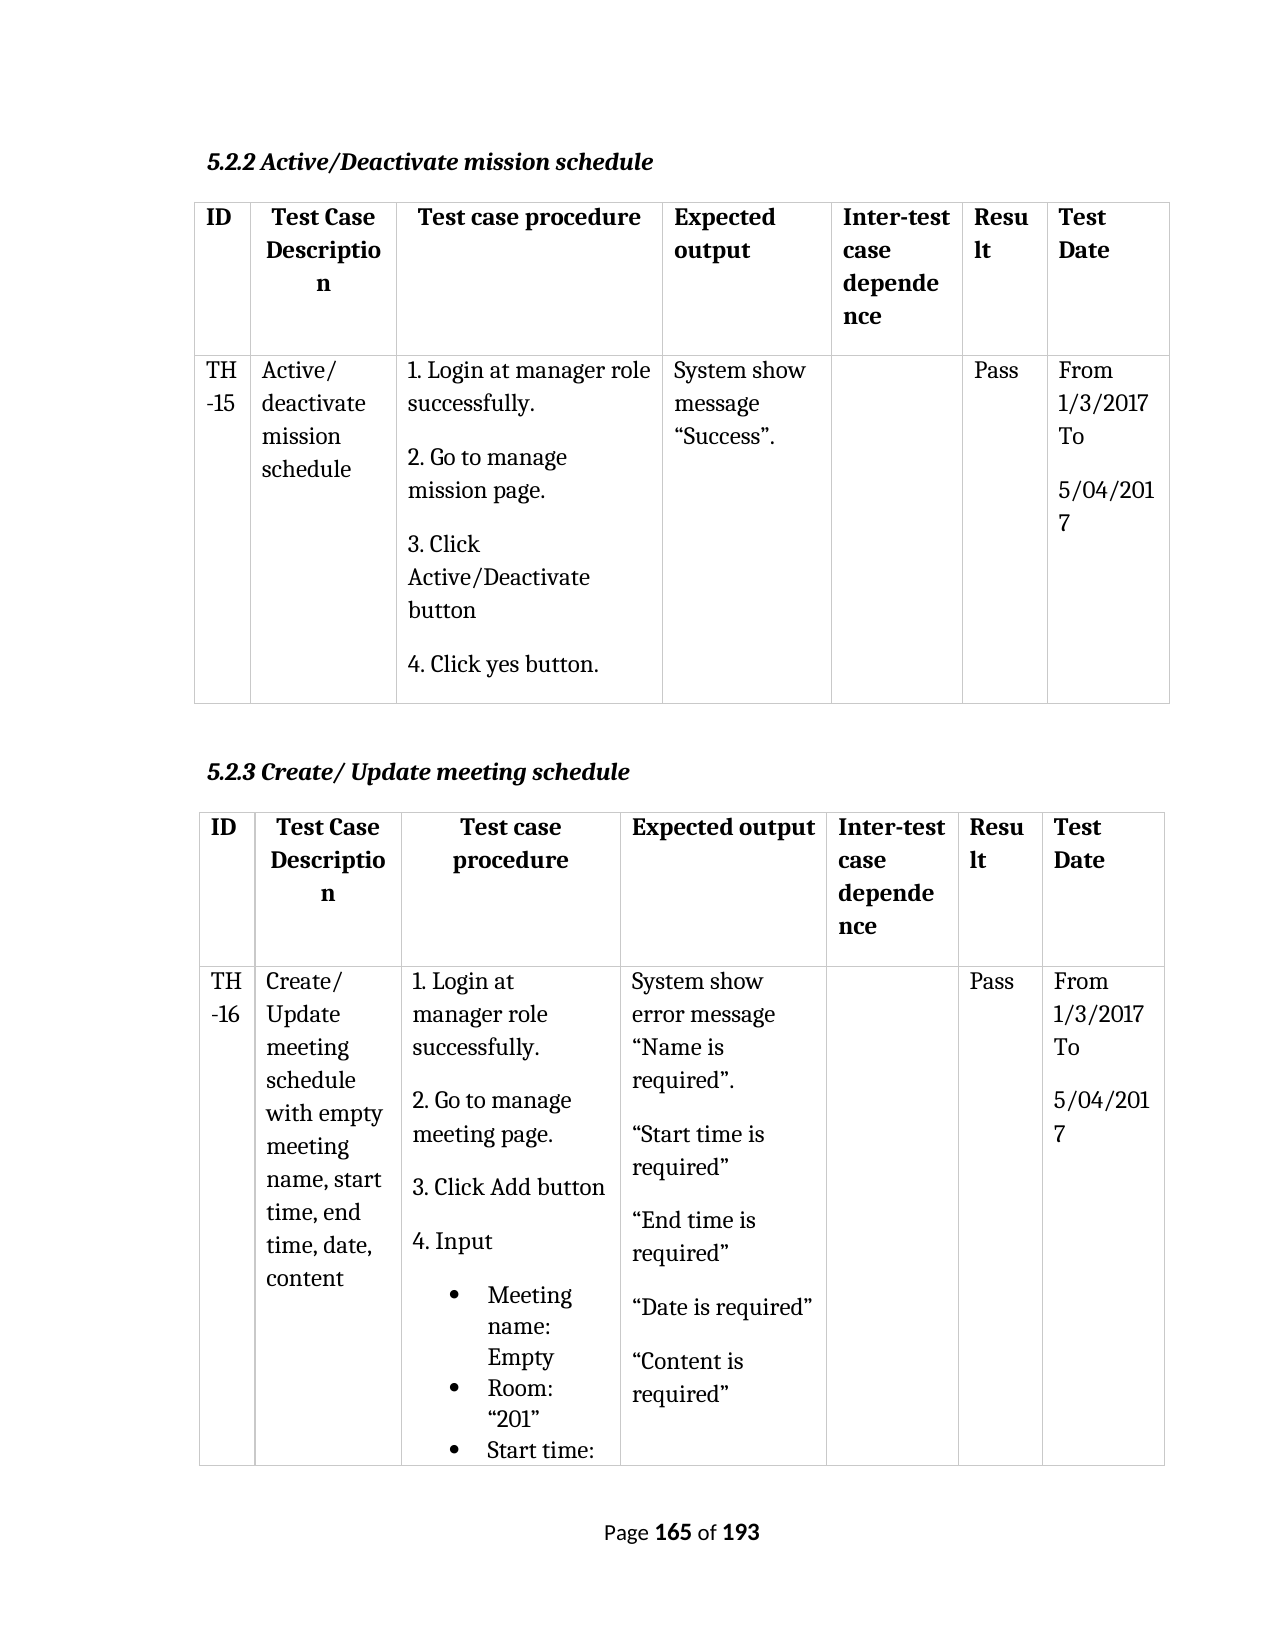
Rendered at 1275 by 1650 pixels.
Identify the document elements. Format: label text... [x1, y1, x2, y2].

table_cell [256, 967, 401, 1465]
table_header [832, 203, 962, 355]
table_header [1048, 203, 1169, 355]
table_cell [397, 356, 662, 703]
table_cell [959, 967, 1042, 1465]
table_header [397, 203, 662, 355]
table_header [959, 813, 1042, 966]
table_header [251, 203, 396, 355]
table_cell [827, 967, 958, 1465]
text 5.2.3 Create/ Update meeting schedule [207, 758, 1157, 787]
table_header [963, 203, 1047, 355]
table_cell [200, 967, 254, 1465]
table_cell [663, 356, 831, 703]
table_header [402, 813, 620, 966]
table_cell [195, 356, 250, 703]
text 5.2.2 Active/Deactivate mission schedule [207, 148, 1157, 176]
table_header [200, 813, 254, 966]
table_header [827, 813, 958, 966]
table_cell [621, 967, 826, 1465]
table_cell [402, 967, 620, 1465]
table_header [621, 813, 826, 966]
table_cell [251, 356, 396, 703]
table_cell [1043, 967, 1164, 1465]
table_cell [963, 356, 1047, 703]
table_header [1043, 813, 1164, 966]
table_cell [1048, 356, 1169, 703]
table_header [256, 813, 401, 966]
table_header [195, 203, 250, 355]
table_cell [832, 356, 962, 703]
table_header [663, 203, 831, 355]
